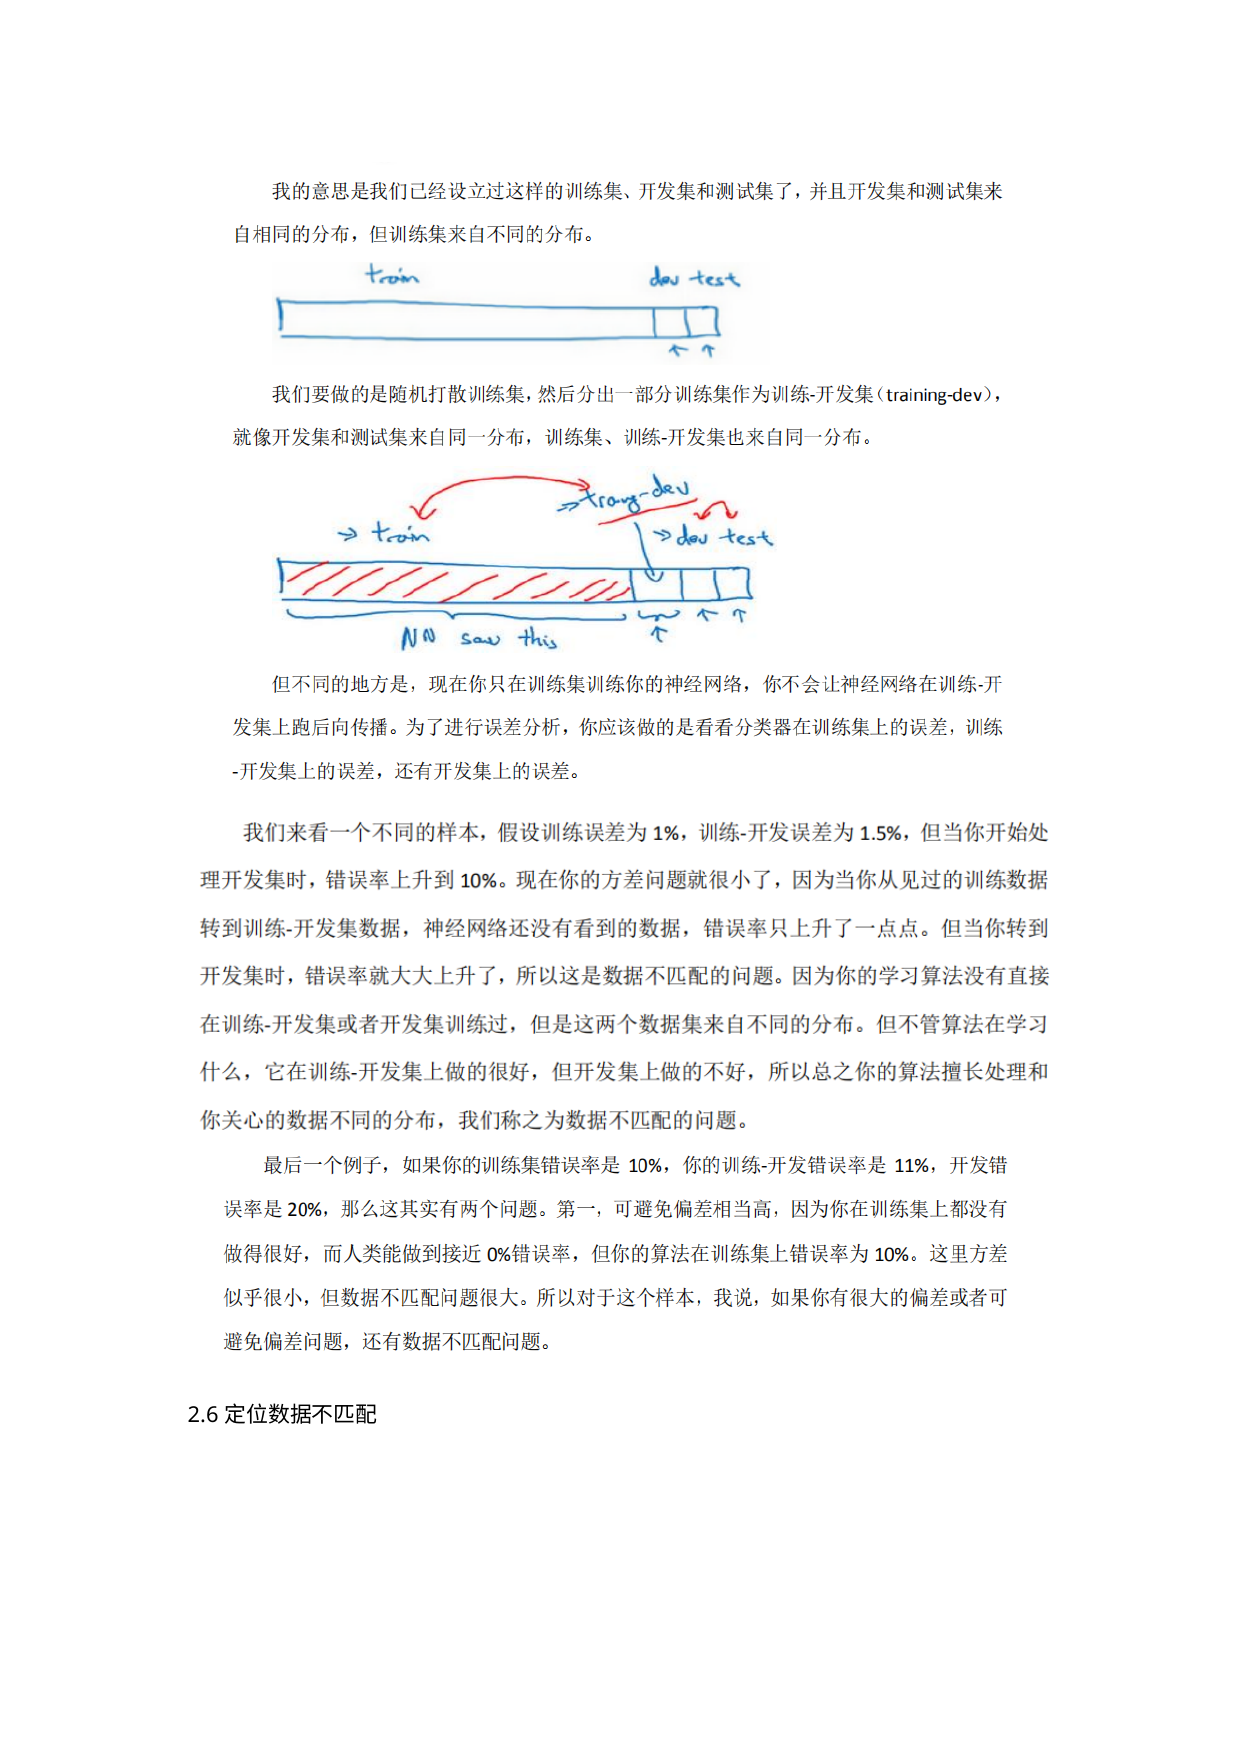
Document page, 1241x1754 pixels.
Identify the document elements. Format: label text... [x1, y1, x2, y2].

picture [187, 812, 1053, 1136]
text 2.6 定位数据不匹配 [187, 1397, 1053, 1429]
picture [187, 162, 1052, 784]
picture [187, 1137, 1052, 1372]
